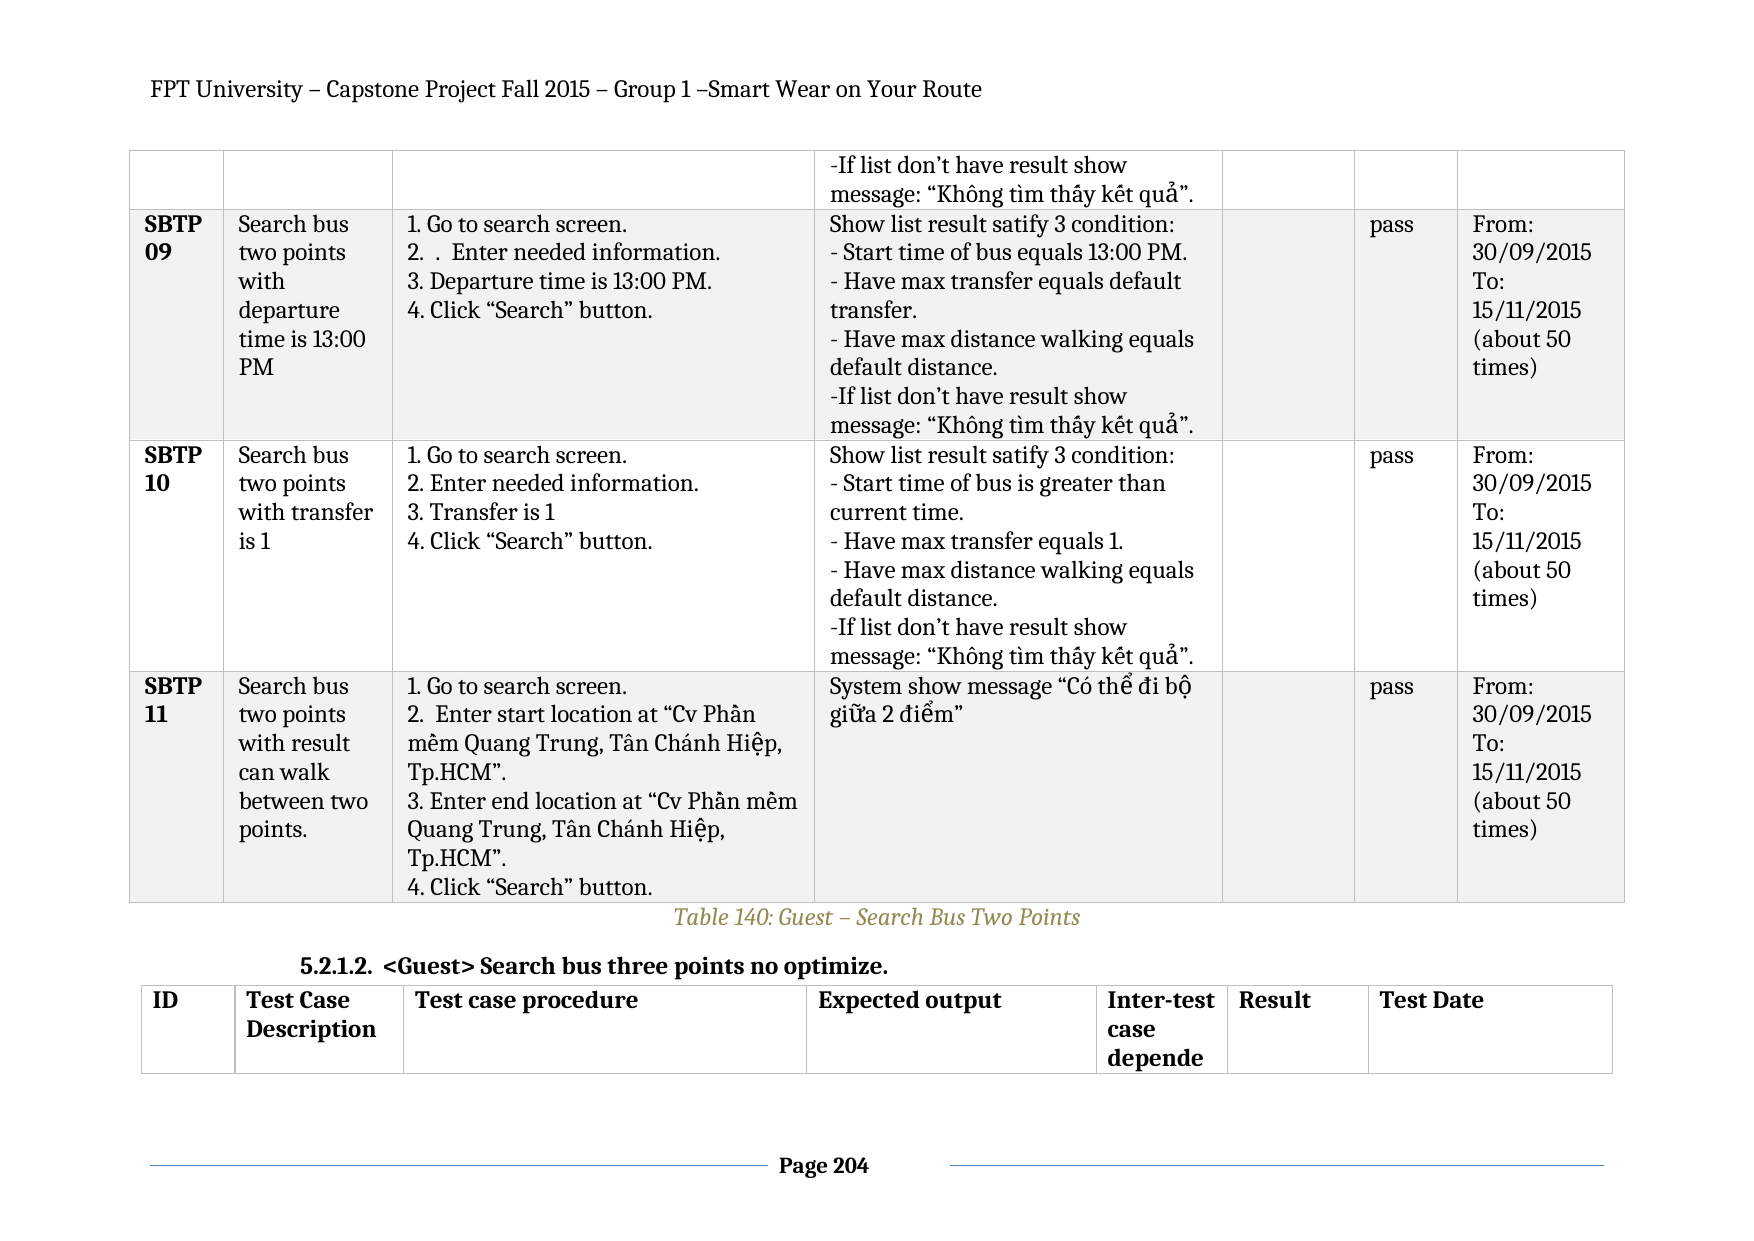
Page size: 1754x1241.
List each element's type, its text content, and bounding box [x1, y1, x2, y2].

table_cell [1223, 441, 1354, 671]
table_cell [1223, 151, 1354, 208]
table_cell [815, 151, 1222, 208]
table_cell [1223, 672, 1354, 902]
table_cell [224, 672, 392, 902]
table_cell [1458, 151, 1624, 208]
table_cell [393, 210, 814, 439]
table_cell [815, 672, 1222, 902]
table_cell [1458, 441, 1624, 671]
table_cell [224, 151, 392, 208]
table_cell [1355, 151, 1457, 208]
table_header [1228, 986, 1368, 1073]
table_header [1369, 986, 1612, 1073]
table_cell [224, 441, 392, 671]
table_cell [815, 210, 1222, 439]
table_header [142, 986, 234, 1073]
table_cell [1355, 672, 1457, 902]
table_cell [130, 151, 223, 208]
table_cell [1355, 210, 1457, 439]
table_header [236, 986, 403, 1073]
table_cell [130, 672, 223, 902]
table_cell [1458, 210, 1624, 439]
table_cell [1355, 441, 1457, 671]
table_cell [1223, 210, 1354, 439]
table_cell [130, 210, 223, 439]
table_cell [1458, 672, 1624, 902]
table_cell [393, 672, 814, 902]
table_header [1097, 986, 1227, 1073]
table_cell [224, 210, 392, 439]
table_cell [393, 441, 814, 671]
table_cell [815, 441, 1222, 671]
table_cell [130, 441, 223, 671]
subtitle <Guest> Search bus three points no optimize. [300, 952, 1604, 981]
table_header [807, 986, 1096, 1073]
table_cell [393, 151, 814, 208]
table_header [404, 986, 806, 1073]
